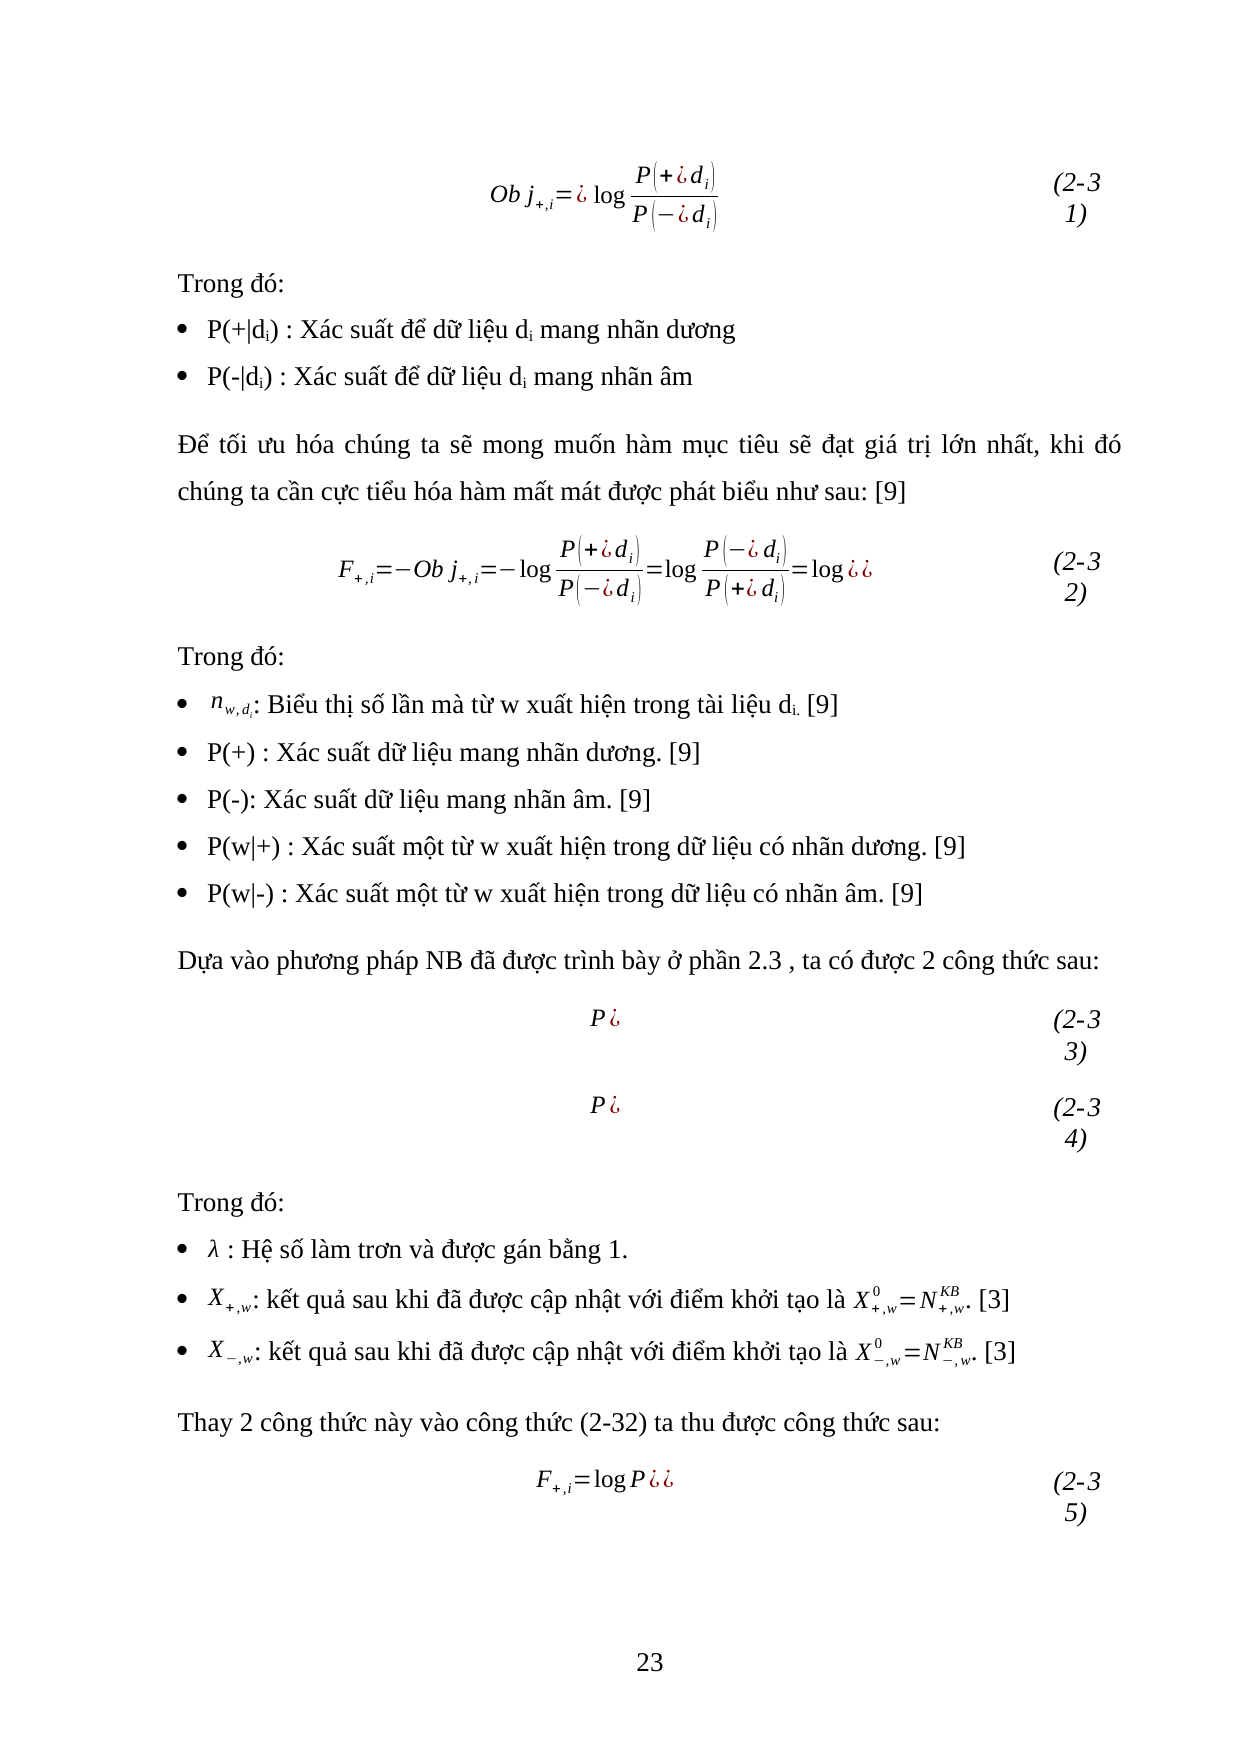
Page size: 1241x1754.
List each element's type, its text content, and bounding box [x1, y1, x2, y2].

table_header [177, 148, 1032, 246]
text : kết quả sau khi đã được cập nhật với điểm khởi tạo là . [177, 1333, 1122, 1370]
table_header (2-35) [1032, 1453, 1122, 1540]
text : Biểu thị số lần mà từ w xuất hiện trong tài liệu di. [177, 687, 1122, 720]
text Trong đó: [177, 267, 1122, 298]
table_header (2-31) [1032, 148, 1122, 246]
text P(w|+) : Xác suất một từ w xuất hiện trong dữ liệu có nhãn dương. [177, 830, 1122, 861]
table_header (2-32) [1032, 521, 1122, 619]
table_cell [177, 1078, 1032, 1166]
text P(-): Xác suất dữ liệu mang nhãn âm. [177, 783, 1122, 814]
table_cell (2-34) [1032, 1078, 1122, 1166]
table_header [177, 1453, 1032, 1540]
text P(-|di) : Xác suất để dữ liệu di mang nhãn âm [177, 360, 1122, 391]
table_header [177, 991, 1032, 1078]
text P(w|-) : Xác suất một từ w xuất hiện trong dữ liệu có nhãn âm. [177, 877, 1122, 908]
text P(+|di) : Xác suất để dữ liệu di mang nhãn dương [177, 313, 1122, 344]
text : Hệ số làm trơn và được gán bằng 1. [177, 1233, 1122, 1266]
table_header (2-33) [1032, 991, 1122, 1078]
text : kết quả sau khi đã được cập nhật với điểm khởi tạo là . [177, 1281, 1122, 1318]
text P(+) : Xác suất dữ liệu mang nhãn dương. [177, 736, 1122, 767]
text Thay 2 công thức này vào công thức (2-32) ta thu được công thức sau: [177, 1406, 1122, 1437]
text Để tối ưu hóa chúng ta sẽ mong muốn hàm mục tiêu sẽ đạt giá trị lớn nhất, khi đó chúng ta cần cực tiểu hóa hàm mất mát được phát biểu như sau: [177, 428, 1122, 506]
table_header [177, 521, 1032, 619]
text Trong đó: [177, 1186, 1122, 1218]
text Dựa vào phương pháp NB đã được trình bày ở phần 2.3 , ta có được 2 công thức sau: [177, 944, 1122, 976]
text Trong đó: [177, 640, 1122, 671]
